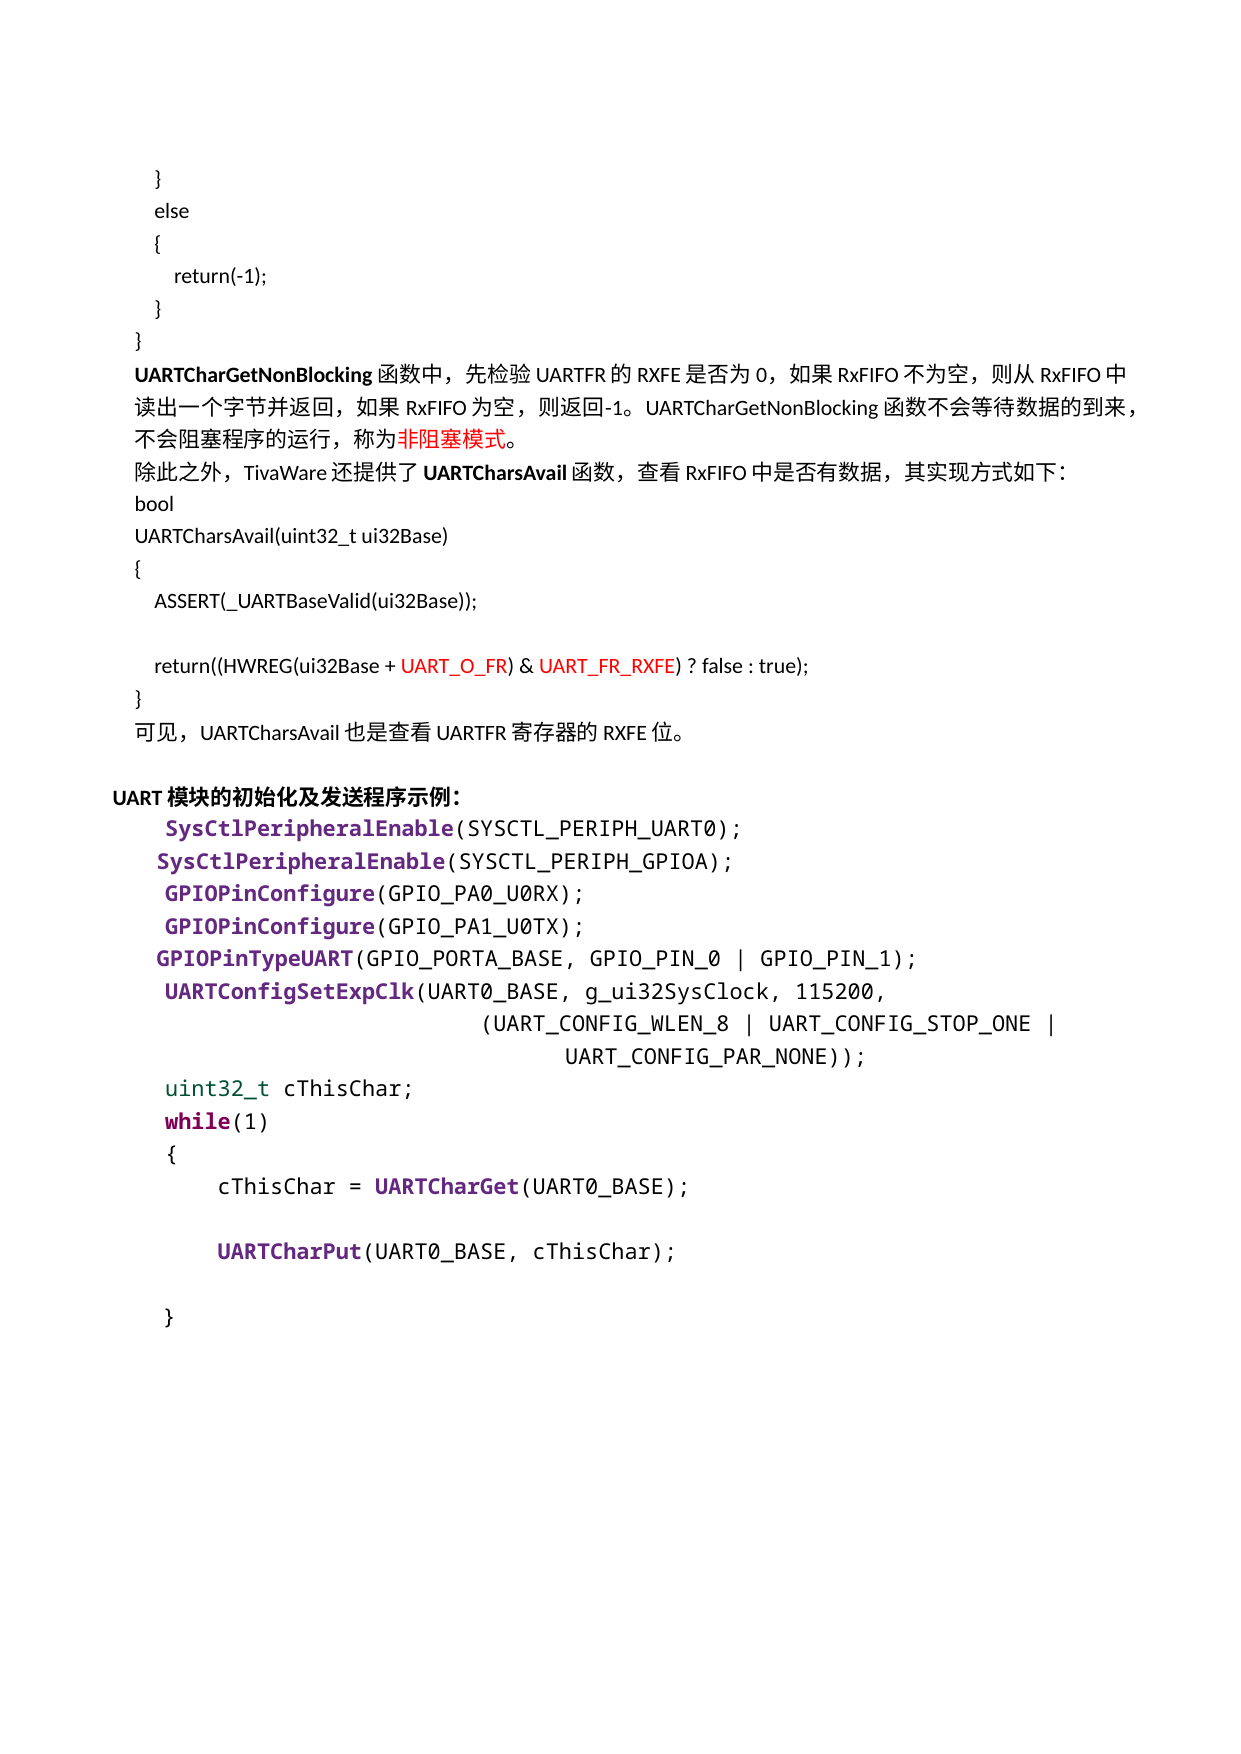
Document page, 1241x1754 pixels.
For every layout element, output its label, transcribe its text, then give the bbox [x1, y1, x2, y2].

text 可见，UARTCharsAvail也是查看UARTFR寄存器的RXFE位。 [134, 714, 1128, 747]
text return((HWREG(ui32Base + UART_O_FR) & UART_FR_RXFE) ? false : true); [134, 649, 1128, 682]
text } [134, 682, 1128, 714]
text UARTCharsAvail(uint32_t ui32Base) [134, 519, 1128, 552]
text ASSERT(_UARTBaseValid(ui32Base)); [134, 584, 1128, 617]
text SysCtlPeripheralEnable(SYSCTL_PERIPH_UART0); [112, 812, 1128, 844]
text return(-1); [134, 259, 1128, 292]
text GPIOPinConfigure(GPIO_PA0_U0RX); [112, 877, 1128, 909]
text } [134, 324, 1128, 357]
text { [134, 227, 1128, 259]
text GPIOPinConfigure(GPIO_PA1_U0TX); [112, 909, 1128, 942]
text } [134, 162, 1128, 194]
text UART_CONFIG_PAR_NONE)); [134, 1039, 1128, 1072]
text while(1) [112, 1104, 1128, 1137]
text (UART_CONFIG_WLEN_8 | UART_CONFIG_STOP_ONE | [112, 1007, 1128, 1039]
text } [134, 292, 1128, 324]
text else [134, 194, 1128, 227]
text UARTConfigSetExpClk(UART0_BASE, g_ui32SysClock, 115200, [112, 974, 1128, 1007]
text bool [134, 487, 1128, 519]
text UARTCharGetNonBlocking函数中，先检验UARTFR的RXFE是否为0，如果RxFIFO不为空，则从RxFIFO中读出一个字节并返回，如果RxFIFO为空，则返回-1。UARTCharGetNonBlocking函数不会等待数据的到来，不会阻塞程序的运行，称为非阻塞模式。 [134, 357, 1128, 454]
text { [134, 552, 1128, 584]
text uint32_t cThisChar; [112, 1072, 1128, 1104]
text UART模块的初始化及发送程序示例： [112, 779, 1128, 812]
text cThisChar = UARTCharGet(UART0_BASE); [112, 1169, 1128, 1202]
text } [112, 1299, 1128, 1332]
text GPIOPinTypeUART(GPIO_PORTA_BASE, GPIO_PIN_0 | GPIO_PIN_1); [112, 942, 1128, 974]
text 除此之外，TivaWare还提供了UARTCharsAvail函数，查看RxFIFO中是否有数据，其实现方式如下： [134, 454, 1128, 487]
text { [112, 1137, 1128, 1169]
text UARTCharPut(UART0_BASE, cThisChar); [112, 1234, 1128, 1267]
text SysCtlPeripheralEnable(SYSCTL_PERIPH_GPIOA); [112, 844, 1128, 877]
